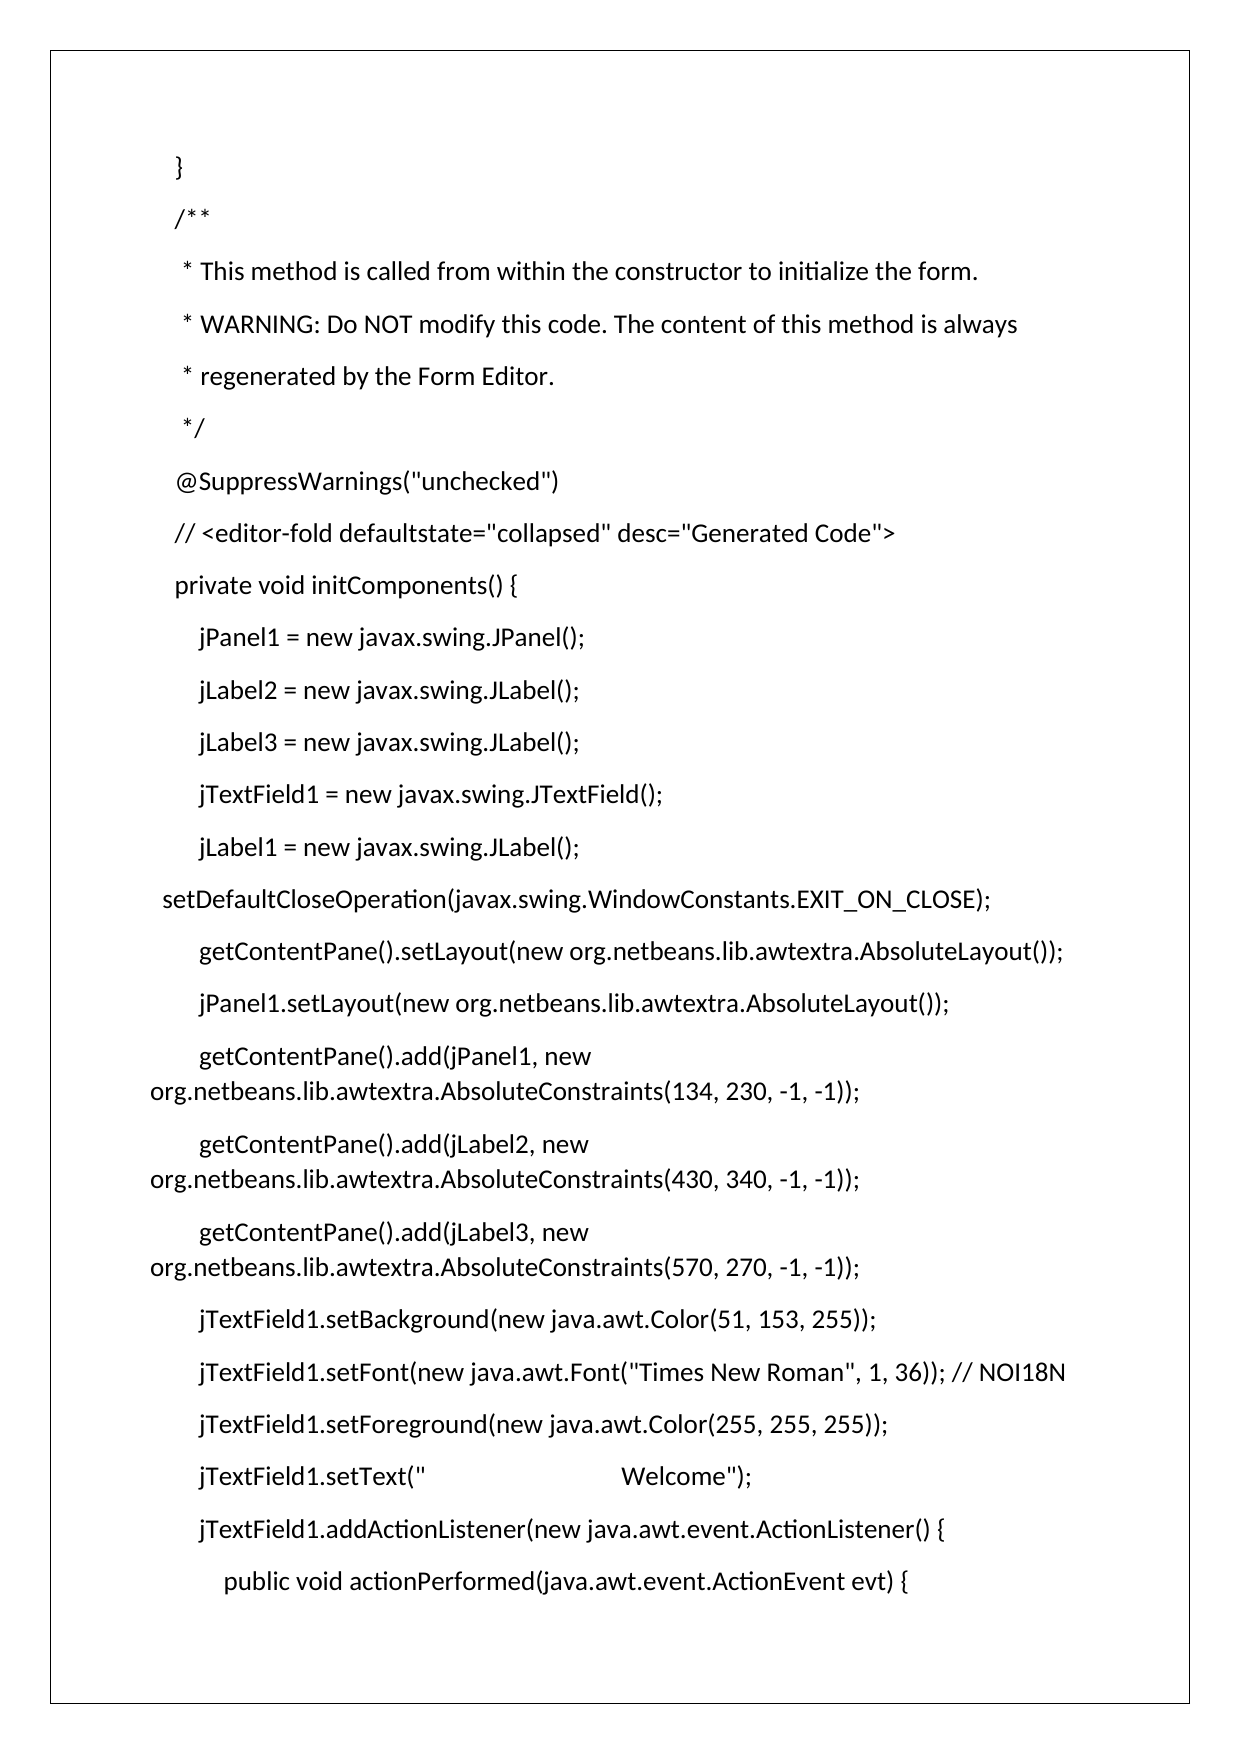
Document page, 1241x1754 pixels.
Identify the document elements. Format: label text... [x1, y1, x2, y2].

text private void initComponents() { [150, 568, 1090, 601]
text */ [150, 411, 1090, 444]
text public void actionPerformed(java.awt.event.ActionEvent evt) { [150, 1564, 1090, 1597]
text } [150, 150, 1090, 183]
text jTextField1.setFont(new java.awt.Font("Times New Roman", 1, 36)); // NOI18N [150, 1355, 1090, 1388]
text * regenerated by the Form Editor. [150, 359, 1090, 392]
text jPanel1 = new javax.swing.JPanel(); [150, 621, 1090, 654]
text getContentPane().add(jLabel3, new org.netbeans.lib.awtextra.AbsoluteConstraints(570, 270, -1, -1)); [150, 1215, 1090, 1283]
text @SuppressWarnings("unchecked") [150, 464, 1090, 497]
text jTextField1.setForeground(new java.awt.Color(255, 255, 255)); [150, 1407, 1090, 1440]
text * WARNING: Do NOT modify this code. The content of this method is always [150, 307, 1090, 340]
text jTextField1.addActionListener(new java.awt.event.ActionListener() { [150, 1512, 1090, 1545]
text // <editor-fold defaultstate="collapsed" desc="Generated Code"> [150, 516, 1090, 549]
text getContentPane().add(jPanel1, new org.netbeans.lib.awtextra.AbsoluteConstraints(134, 230, -1, -1)); [150, 1039, 1090, 1108]
text jPanel1.setLayout(new org.netbeans.lib.awtextra.AbsoluteLayout()); [150, 987, 1090, 1020]
text jTextField1.setBackground(new java.awt.Color(51, 153, 255)); [150, 1303, 1090, 1336]
text setDefaultCloseOperation(javax.swing.WindowConstants.EXIT_ON_CLOSE); [150, 882, 1090, 915]
text jTextField1.setText(" Welcome"); [150, 1459, 1090, 1493]
text getContentPane().setLayout(new org.netbeans.lib.awtextra.AbsoluteLayout()); [150, 934, 1090, 967]
text jLabel3 = new javax.swing.JLabel(); [150, 725, 1090, 758]
text getContentPane().add(jLabel2, new org.netbeans.lib.awtextra.AbsoluteConstraints(430, 340, -1, -1)); [150, 1127, 1090, 1196]
text * This method is called from within the constructor to initialize the form. [150, 254, 1090, 288]
text /** [150, 202, 1090, 235]
text jLabel1 = new javax.swing.JLabel(); [150, 830, 1090, 863]
text jTextField1 = new javax.swing.JTextField(); [150, 777, 1090, 811]
text jLabel2 = new javax.swing.JLabel(); [150, 673, 1090, 706]
